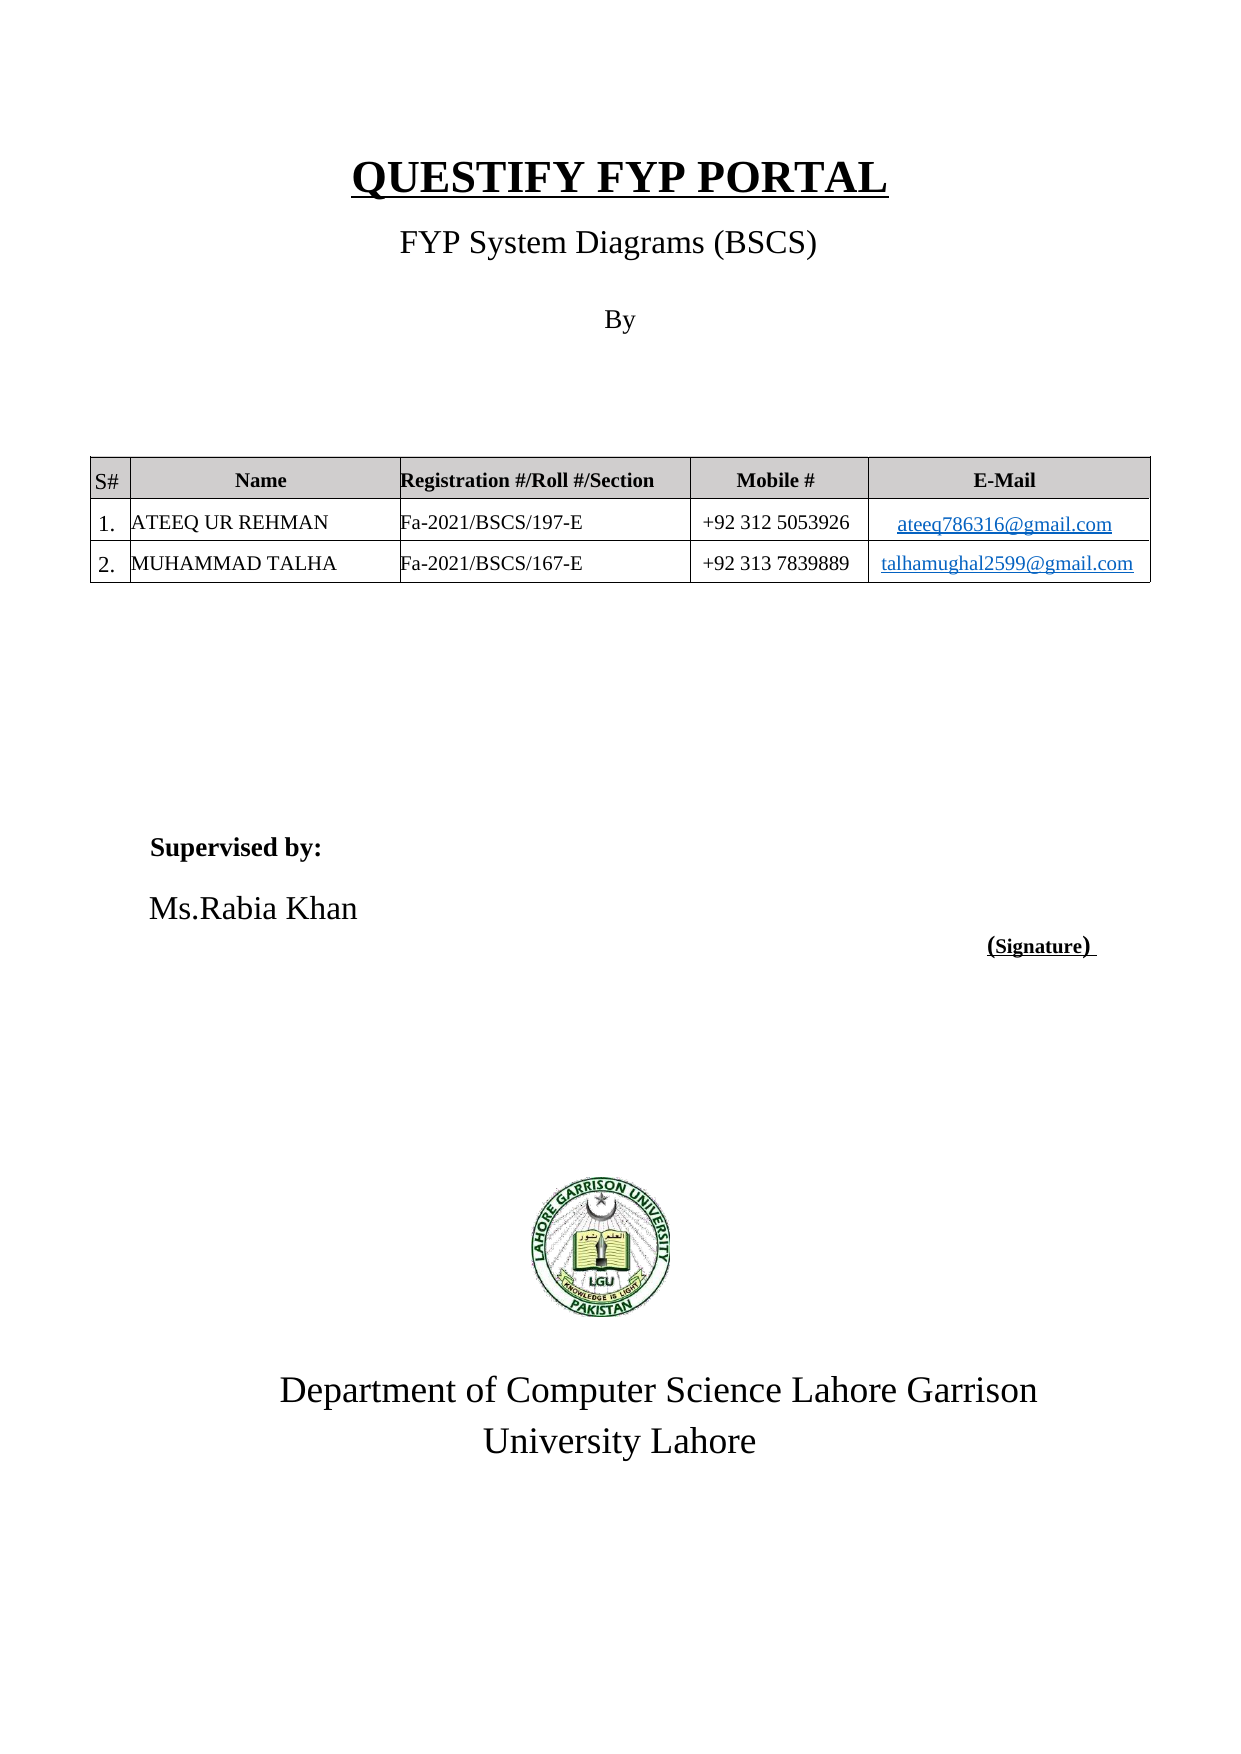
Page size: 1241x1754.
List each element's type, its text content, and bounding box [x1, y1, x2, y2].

table_cell +92 313 7839889 [691, 541, 868, 582]
table_cell Fa-2021/BSCS/197-E [401, 499, 690, 540]
text FYP System Diagrams (BSCS) [341, 222, 1090, 260]
text Ms.Rabia Khan [148, 889, 1090, 927]
picture [531, 1177, 670, 1317]
text By [150, 303, 1090, 334]
table_cell ateeq786316@gmail.com [869, 498, 1150, 540]
table_header S# [91, 458, 130, 498]
table_cell ATEEQ UR REHMAN [131, 499, 400, 540]
table_header Registration #/Roll #/Section [401, 458, 690, 498]
table_cell 2. [91, 541, 130, 582]
table_cell +92 312 5053926 [691, 499, 868, 540]
table_cell 1. [91, 499, 130, 540]
text QUESTIFY FYP PORTAL [150, 150, 1089, 203]
text University Lahore [150, 1418, 1089, 1461]
table_header Mobile # [691, 458, 868, 498]
table_header Name [131, 458, 400, 498]
text Department of Computer Science Lahore Garrison [150, 1367, 1038, 1411]
table_header E-Mail [869, 458, 1150, 498]
text (Signature) [150, 930, 1090, 959]
table_cell Fa-2021/BSCS/167-E [401, 541, 690, 582]
table_cell talhamughal2599@gmail.com [869, 540, 1150, 582]
table_cell MUHAMMAD TALHA [131, 541, 400, 582]
text Supervised by: [150, 831, 1090, 863]
